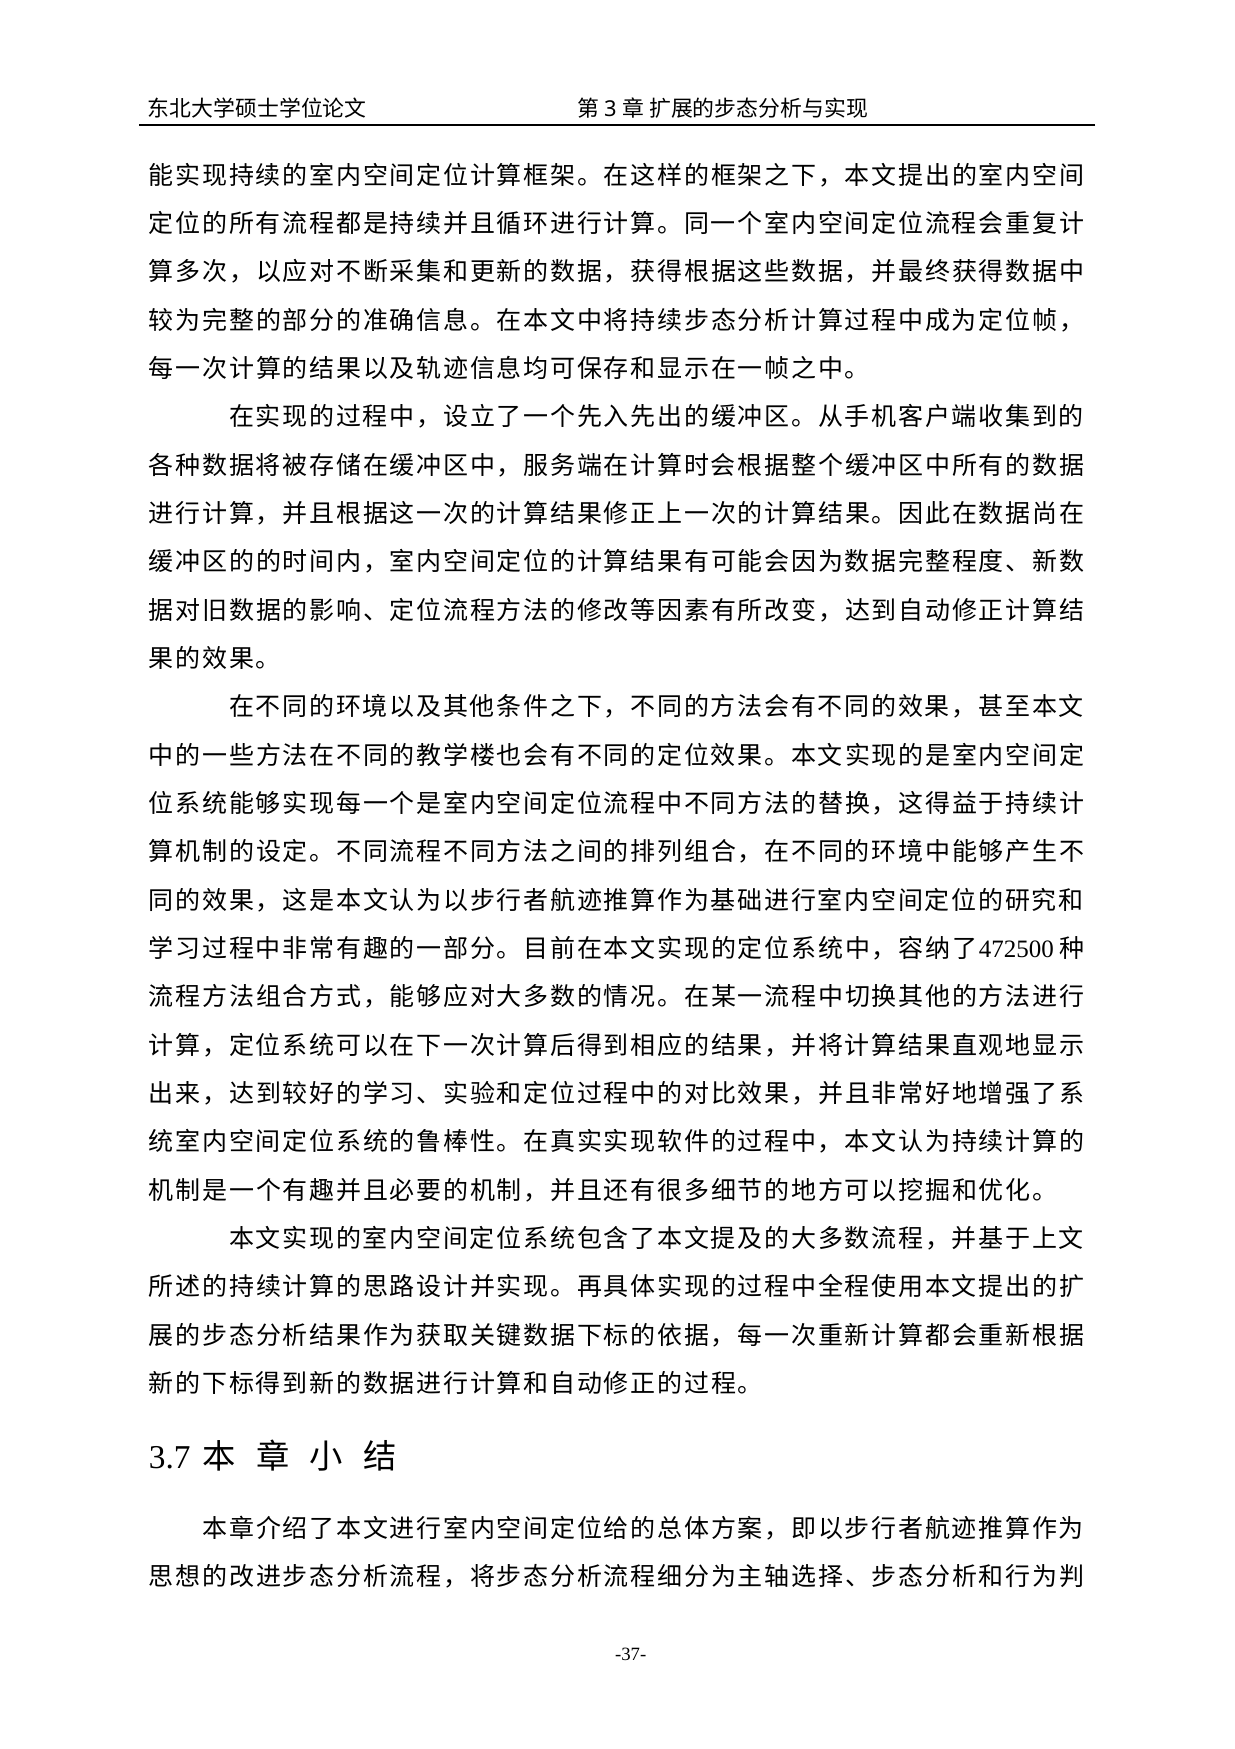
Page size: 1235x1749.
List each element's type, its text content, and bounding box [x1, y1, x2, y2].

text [149, 149, 1086, 391]
subtitle 本章小结 [149, 1430, 1086, 1478]
text 在不同的环境以及其他条件之下，不同的方法会有不同的效果，甚至本文中的一些方法在不同的教学楼也会有不同的定位效果。本文实现的是室内空间定位系统能够实现每一个是室内空间定位流程中不同方法的替换，这得益于持续计算机制的设定。不同流程不同方法之间的排列组合，在不同的环境中能够产生不同的效果，这是本文认为以步行者航迹推算作为基础进行室内空间定位的研究和学习过程中非常有趣的一部分。目前在本文实现的定位系统中，容纳了472500种流程方法组合方式，能够应对大多数的情况。在某一流程中切换其他的方法进行计算，定位系统可以在下一次计算后得到相应的结果，并将计算结果直观地显示出来，达到较好的学习、实验和定位过程中的对比效果，并且非常好地增强了系统室内空间定位系统的鲁棒性。在真实实现软件的过程中，本文认为持续计算的机制是一个有趣并且必要的机制，并且还有很多细节的地方可以挖掘和优化。 [149, 681, 1086, 1212]
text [149, 1502, 1086, 1599]
text 在实现的过程中，设立了一个先入先出的缓冲区。从手机客户端收集到的各种数据将被存储在缓冲区中，服务端在计算时会根据整个缓冲区中所有的数据进行计算，并且根据这一次的计算结果修正上一次的计算结果。因此在数据尚在缓冲区的的时间内，室内空间定位的计算结果有可能会因为数据完整程度、新数据对旧数据的影响、定位流程方法的修改等因素有所改变，达到自动修正计算结果的效果。 [149, 391, 1086, 681]
text 本文实现的室内空间定位系统包含了本文提及的大多数流程，并基于上文所述的持续计算的思路设计并实现。再具体实现的过程中全程使用本文提出的扩展的步态分析结果作为获取关键数据下标的依据，每一次重新计算都会重新根据新的下标得到新的数据进行计算和自动修正的过程。 [149, 1212, 1086, 1406]
